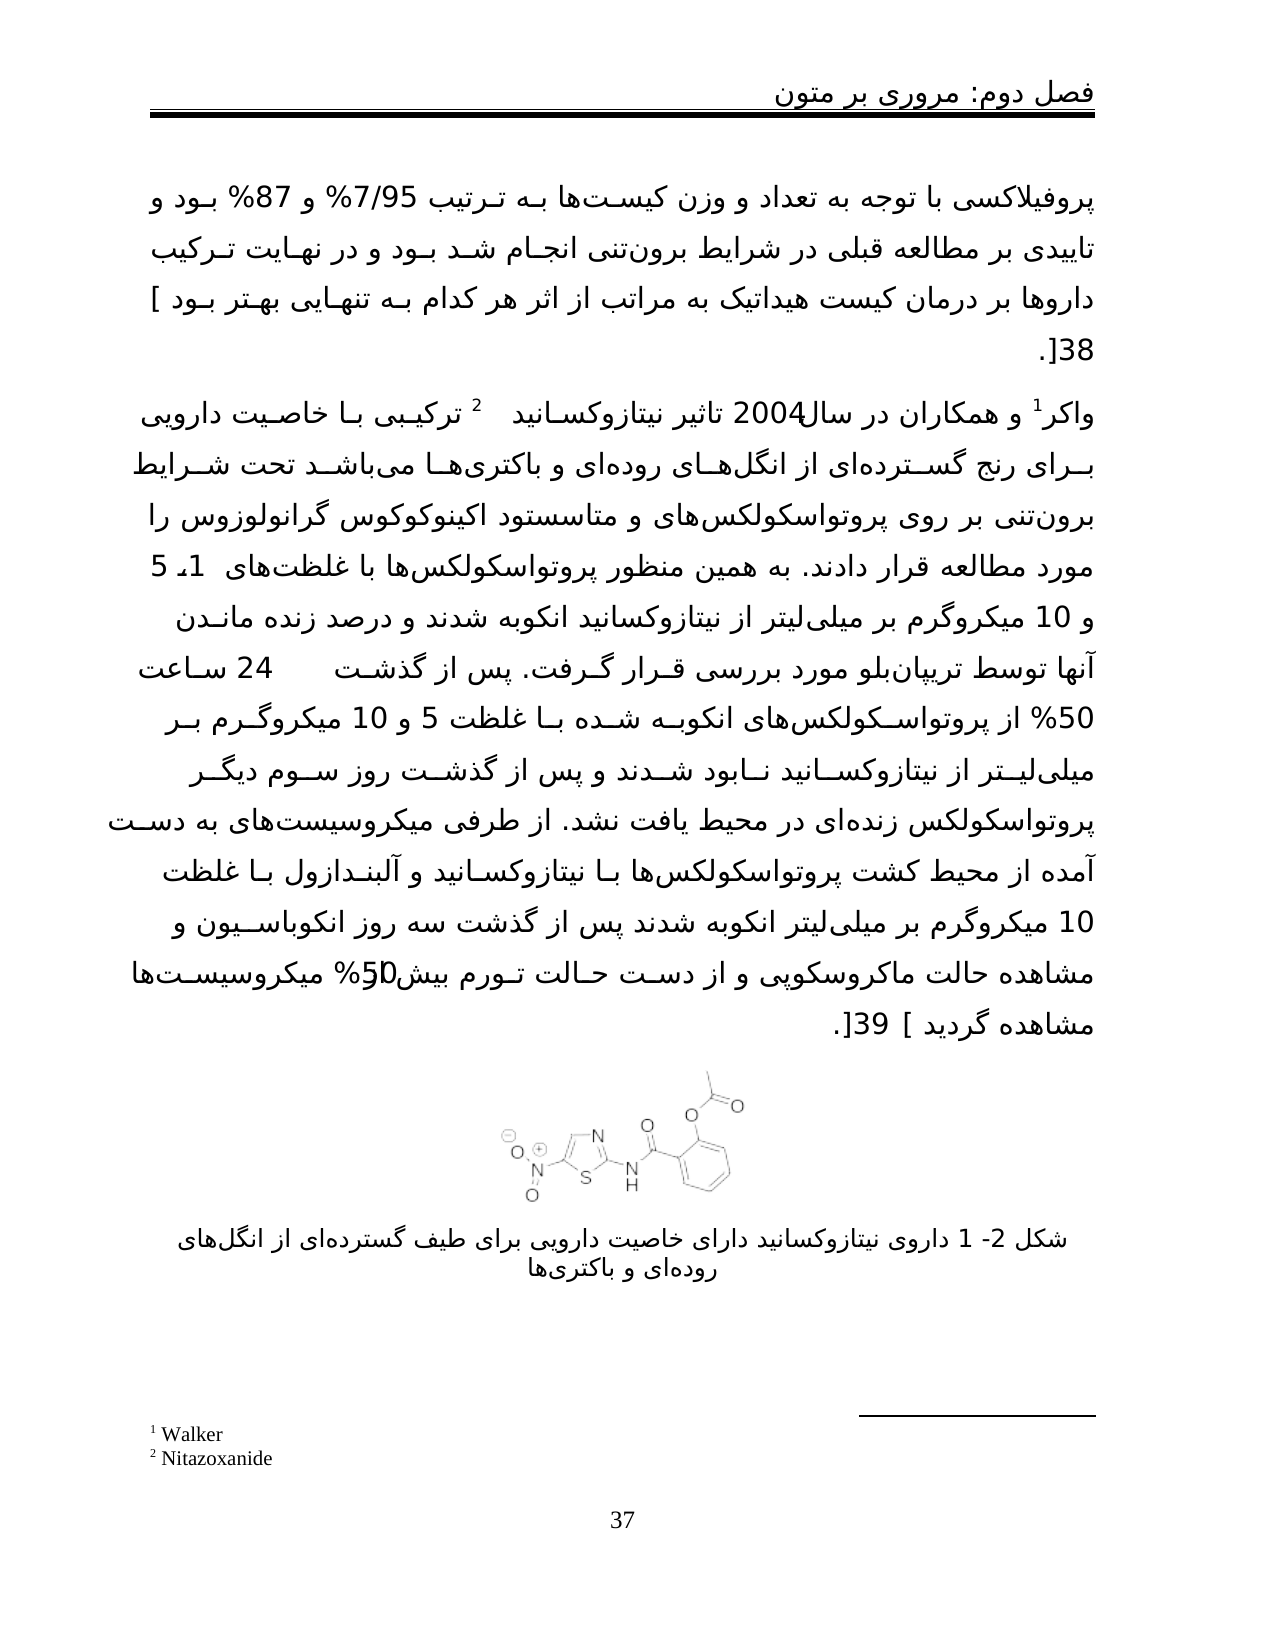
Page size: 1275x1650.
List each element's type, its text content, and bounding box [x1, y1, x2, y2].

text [150, 180, 1095, 367]
text شکل 2- 1 داروی نیتازوکسانید دارای خاصیت دارویی برای طیف گسترده‌ای از انگل‌های روده‌ای و باکتری‌ها [150, 1224, 1095, 1283]
text واکر و همکاران در سال 2004 تاثیر نیتازوکسانید ترکیبی با خاصیت دارویی برای رنج گسترده‌ای از انگل‌های روده‌ای و باکتری‌ها می‌باشد تحت شرایط برون‌تنی بر روی پروتواسکولکس‌های و متاسستود اکینوکوکوس گرانولوزوس را مورد مطالعه قرار دادند. به همین منظور پروتواسکولکس‌ها با غلظت‌های 1، 5 و 10 میکروگرم بر میلی‌لیتر از نیتازوکسانید انکوبه شدند و درصد زنده ماندن آنها توسط تریپان‌بلو مورد بررسی قرار گرفت. پس از گذشت 24 ساعت 50% از پروتواسکولکس‌های انکوبه شده با غلظت 5 و 10 میکروگرم بر میلی‌لیتر از نیتازوکسانید نابود شدند و پس از گذشت روز سوم دیگر پروتواسکولکس زنده‌ای در محیط یافت نشد. از طرفی میکروسیست‌های به دست آمده از محیط کشت پروتواسکولکس‌ها با نیتازوکسانید و آلبندازول با غلظت 10 میکروگرم بر میلی‌لیتر انکوبه شدند پس از گذشت سه روز انکوباسیون و مشاهده حالت ماکروسکوپی و از دست حالت تورم بیش از 50% میکروسیست‌ها مشاهده گردید ]39[. [150, 396, 1095, 1041]
